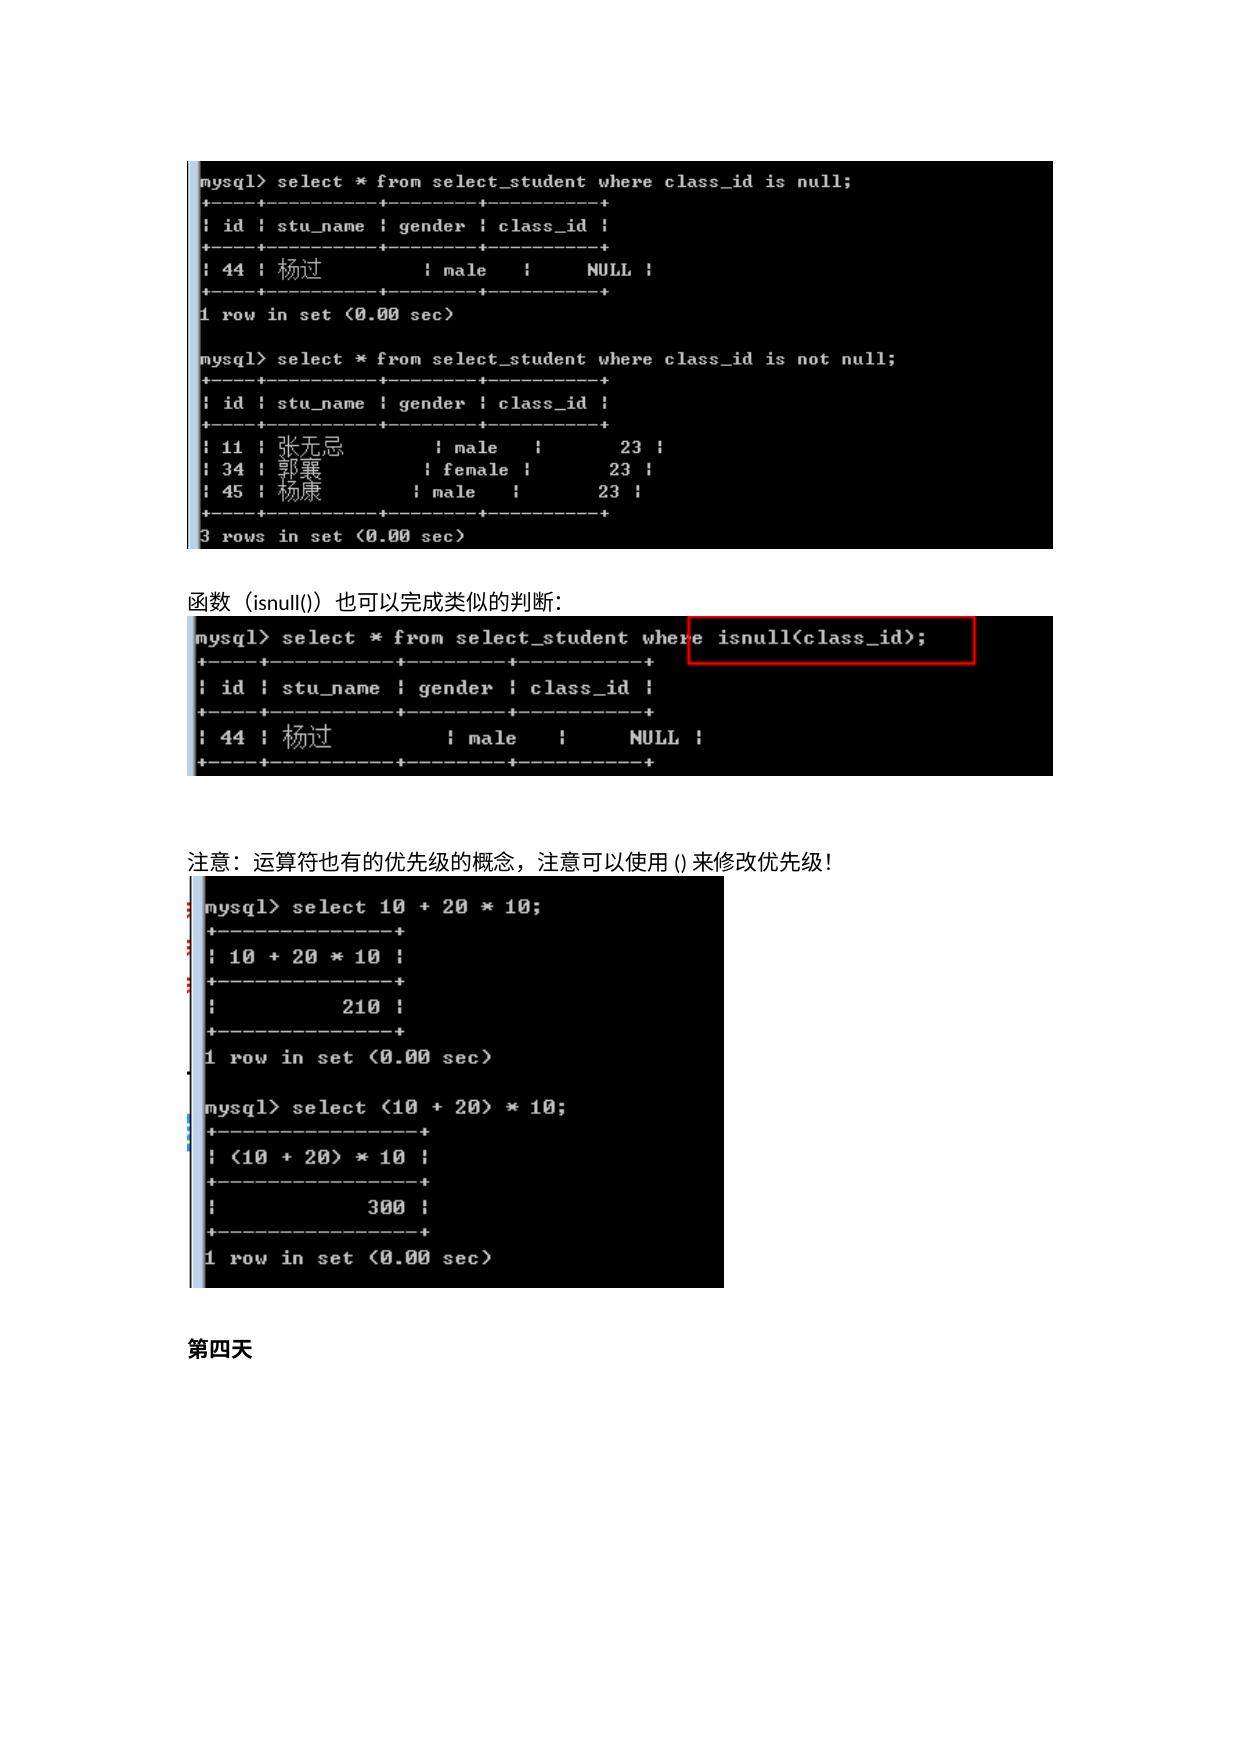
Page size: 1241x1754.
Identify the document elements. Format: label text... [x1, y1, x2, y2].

text 函数（isnull()）也可以完成类似的判断： [187, 584, 1053, 616]
text 注意：运算符也有的优先级的概念，注意可以使用 () 来修改优先级！ [187, 844, 1053, 877]
text 第四天 [187, 1332, 1053, 1364]
picture [187, 161, 1053, 549]
picture [187, 616, 1053, 776]
picture [187, 876, 724, 1288]
